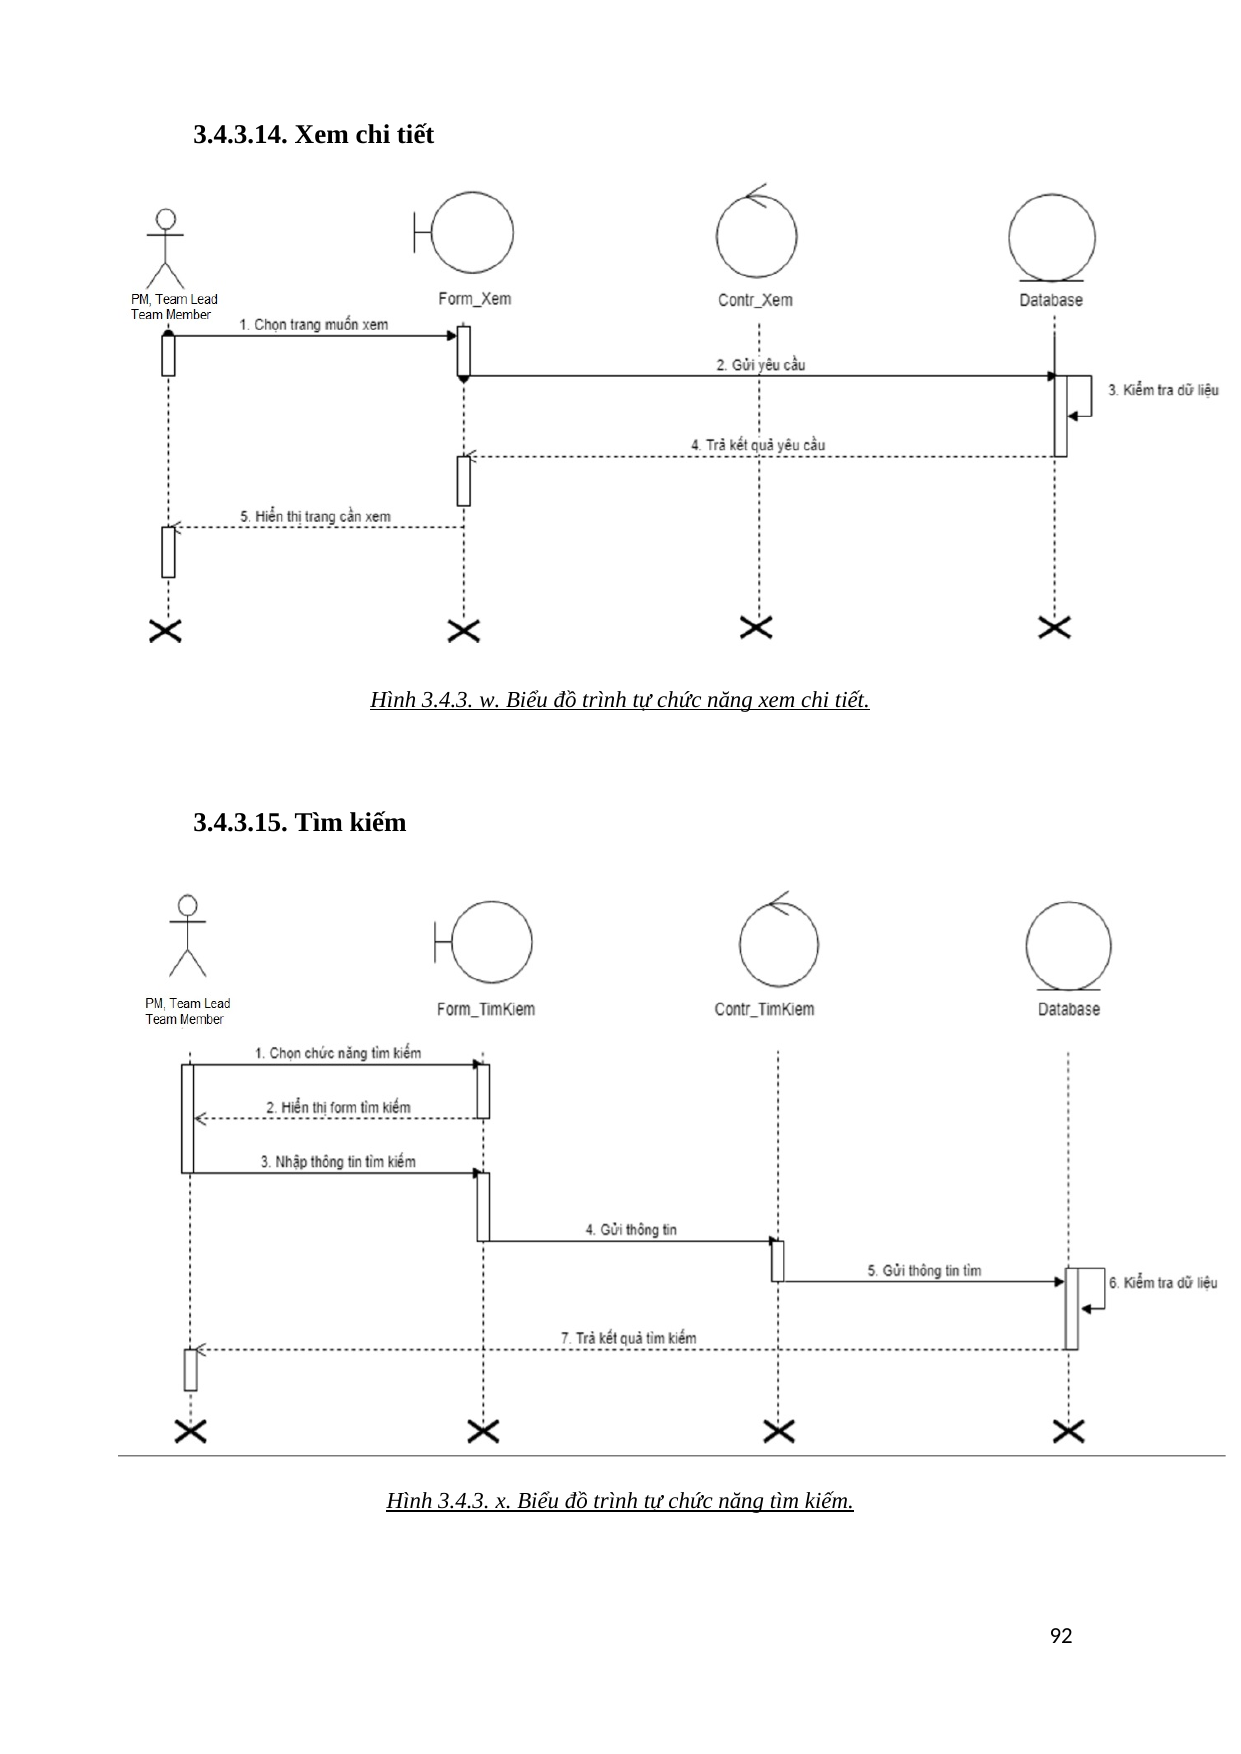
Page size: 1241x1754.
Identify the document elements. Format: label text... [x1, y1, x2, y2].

text Hình 3.4.3. w. Biểu đồ trình tự chức năng xem chi tiết. [118, 686, 1122, 712]
picture [118, 865, 1226, 1457]
subtitle 3.4.3.15. Tìm kiếm [118, 806, 1122, 838]
text Hình 3.4.3. x. Biểu đồ trình tự chức năng tìm kiếm. [118, 1487, 1122, 1514]
picture [118, 177, 1241, 656]
subtitle 3.4.3.14. Xem chi tiết [118, 118, 1122, 149]
